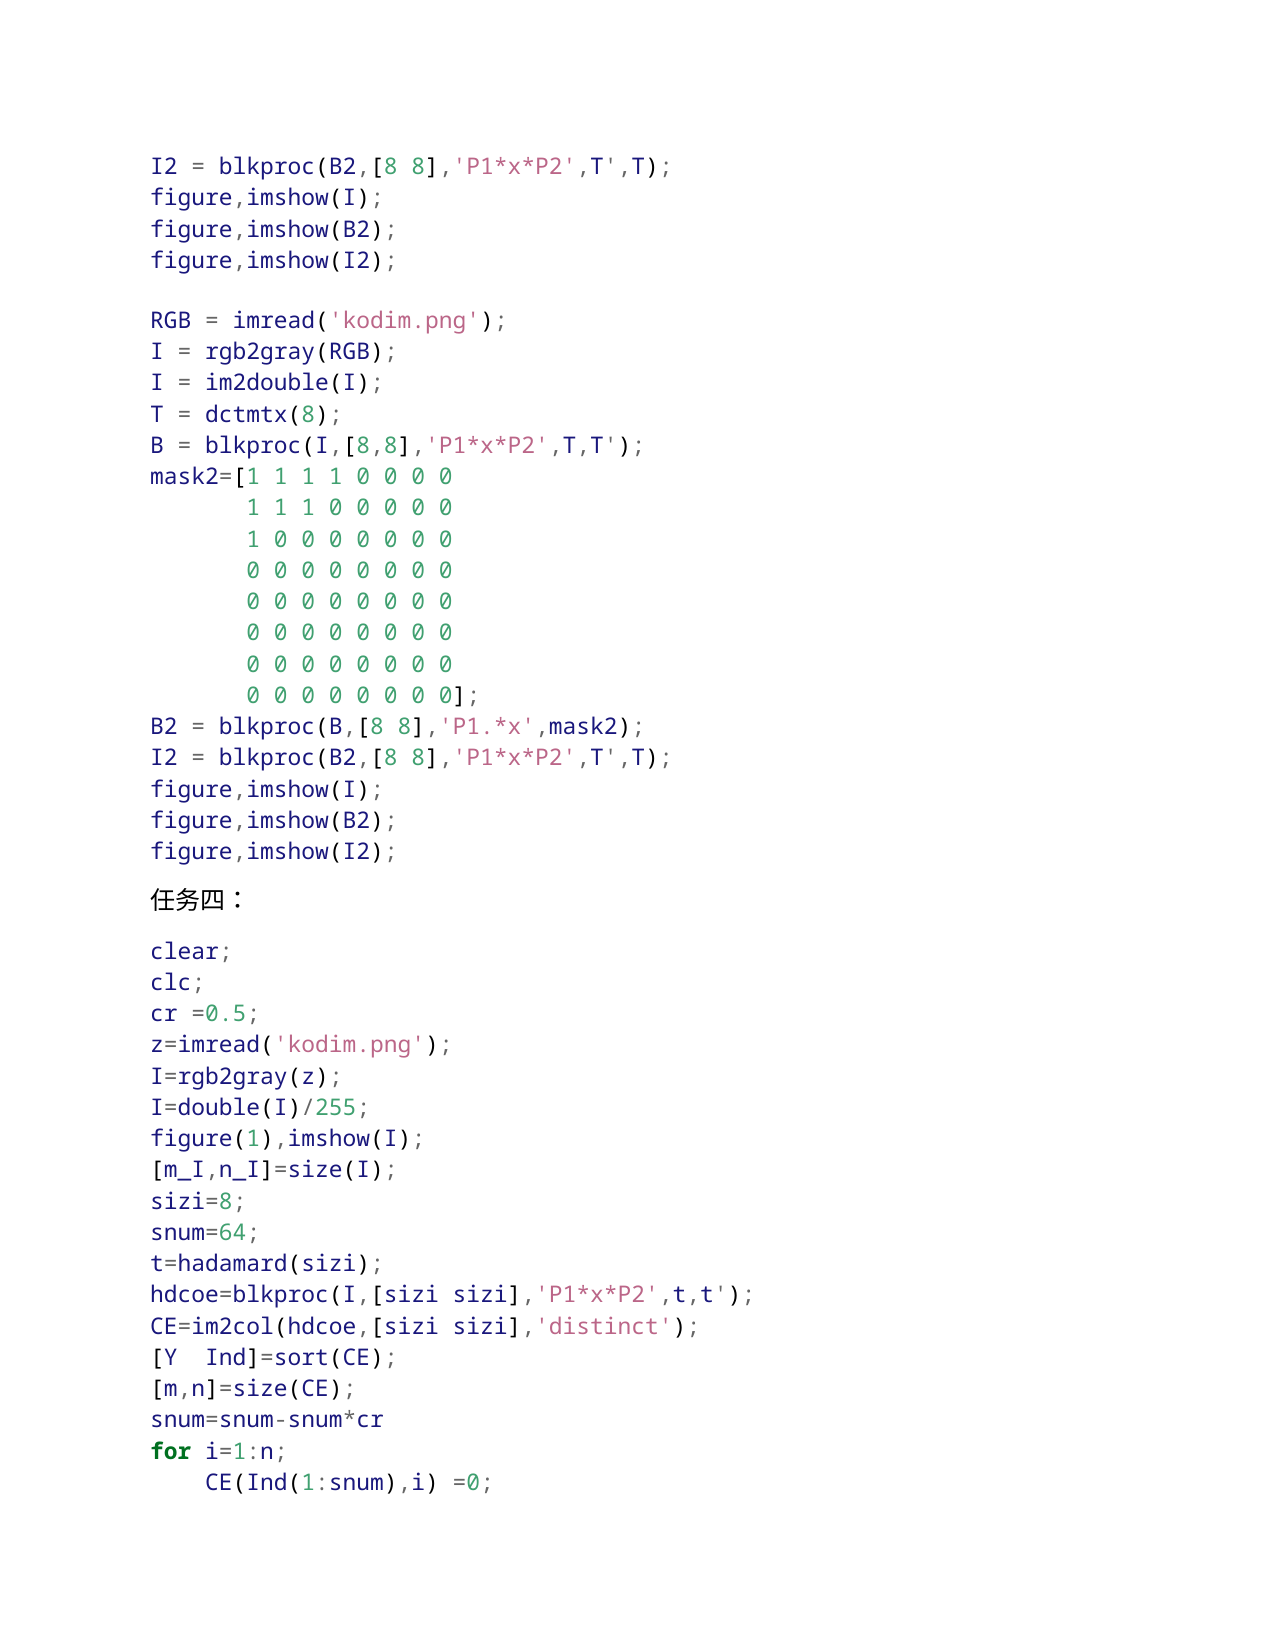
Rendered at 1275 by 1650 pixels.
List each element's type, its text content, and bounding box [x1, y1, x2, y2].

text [150, 934, 1125, 1497]
text 任务四： [150, 887, 1125, 916]
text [150, 150, 1125, 866]
